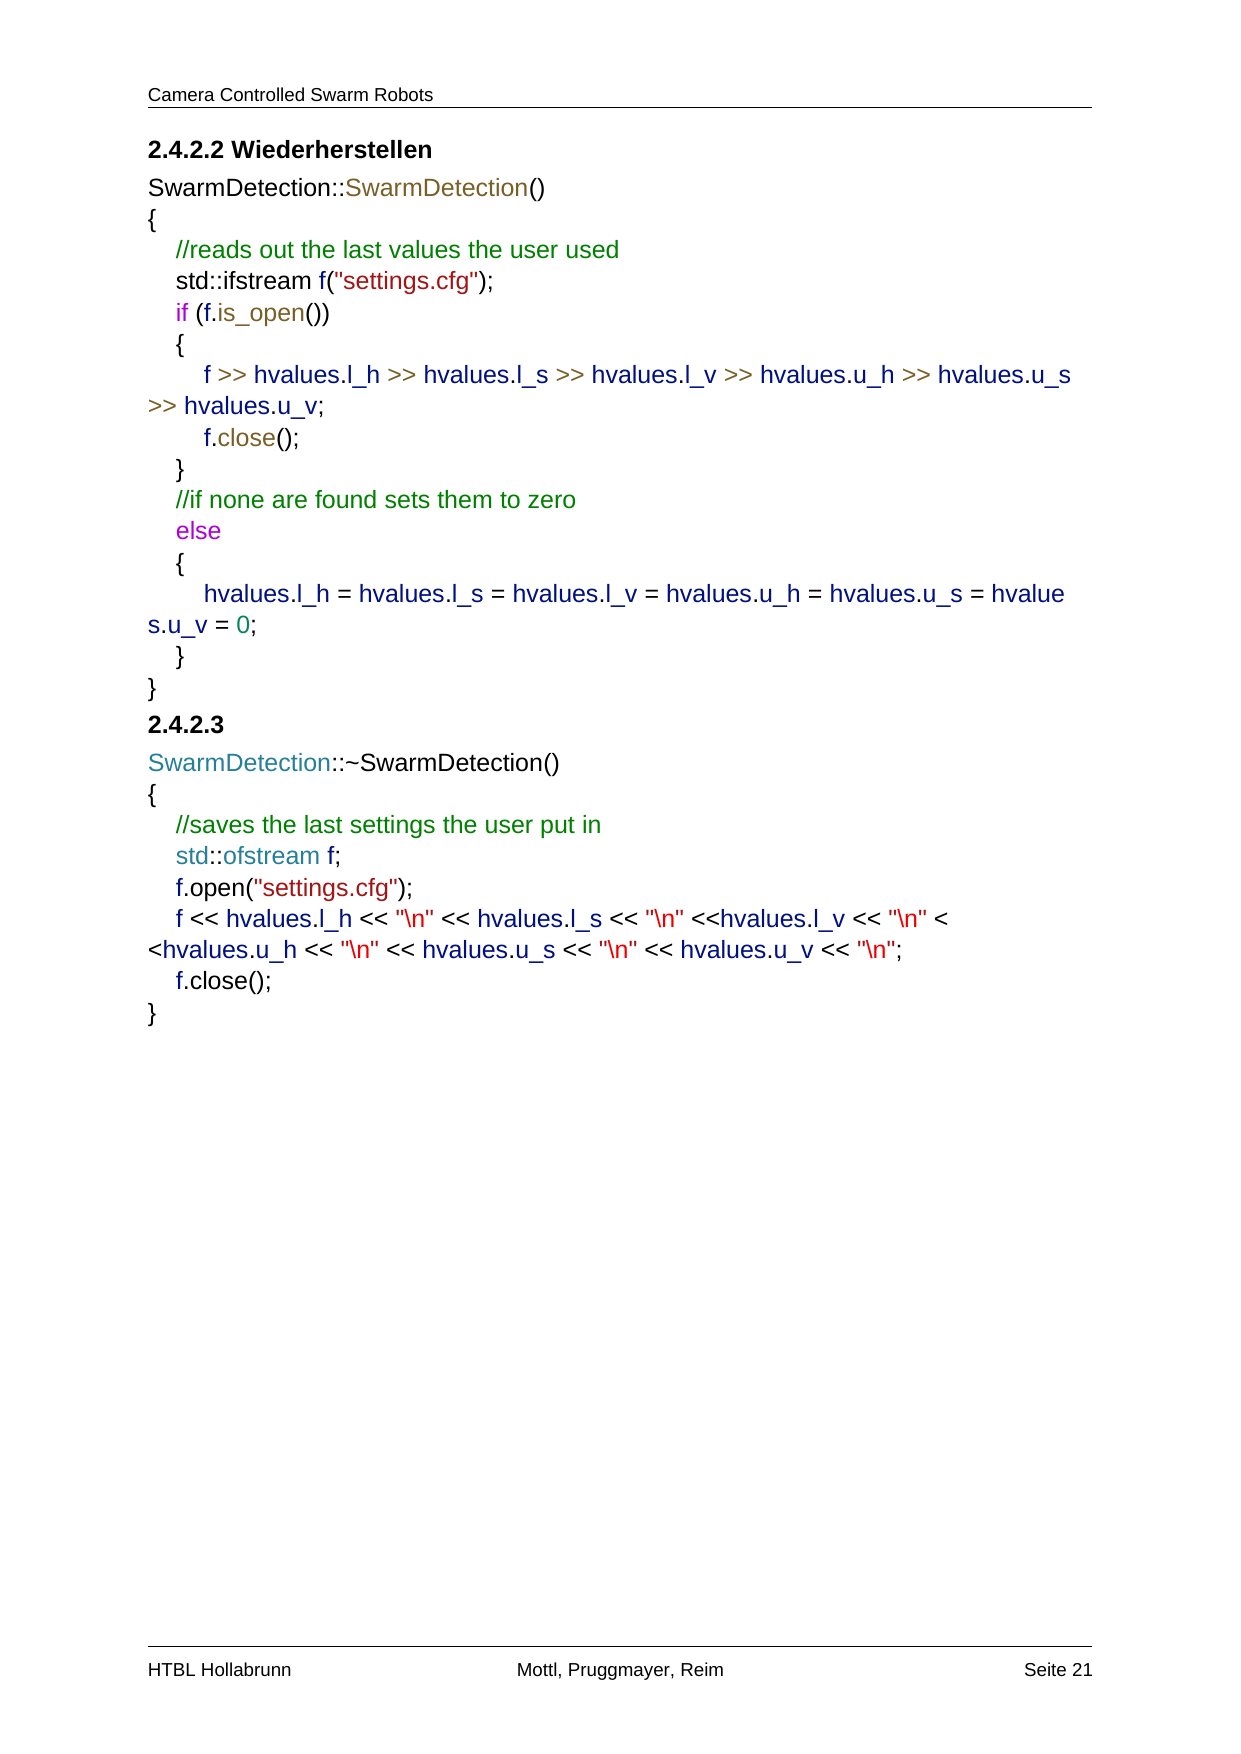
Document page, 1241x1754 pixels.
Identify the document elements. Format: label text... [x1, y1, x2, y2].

text //if none are found sets them to zero [148, 483, 1092, 514]
text } [148, 670, 1092, 701]
text f.close(); [148, 964, 1092, 995]
text { [148, 776, 1092, 808]
text SwarmDetection::~SwarmDetection() [148, 745, 1092, 776]
text f.open("settings.cfg"); [148, 870, 1092, 901]
text f.close(); [148, 420, 1092, 451]
text { [148, 201, 1092, 233]
text //saves the last settings the user put in [148, 808, 1092, 839]
text } [148, 639, 1092, 670]
text std::ifstream f("settings.cfg"); [148, 264, 1092, 295]
text { [148, 545, 1092, 576]
text { [148, 326, 1092, 358]
text //reads out the last values the user used [148, 233, 1092, 264]
text std::ofstream f; [148, 839, 1092, 870]
text else [148, 514, 1092, 545]
text f << hvalues.l_h << "\n" << hvalues.l_s << "\n" <<hvalues.l_v << "\n" <<hvalues.u_h << "\n" << hvalues.u_s << "\n" << hvalues.u_v << "\n"; [148, 901, 1092, 964]
text } [148, 995, 1092, 1026]
text f >> hvalues.l_h >> hvalues.l_s >> hvalues.l_v >> hvalues.u_h >> hvalues.u_s >> hvalues.u_v; [148, 358, 1092, 420]
text SwarmDetection::SwarmDetection() [148, 170, 1092, 201]
text hvalues.l_h = hvalues.l_s = hvalues.l_v = hvalues.u_h = hvalues.u_s = hvalues.u_v = 0; [148, 576, 1092, 639]
text } [148, 451, 1092, 483]
subtitle Wiederherstellen [148, 133, 1092, 164]
text if (f.is_open()) [148, 295, 1092, 326]
